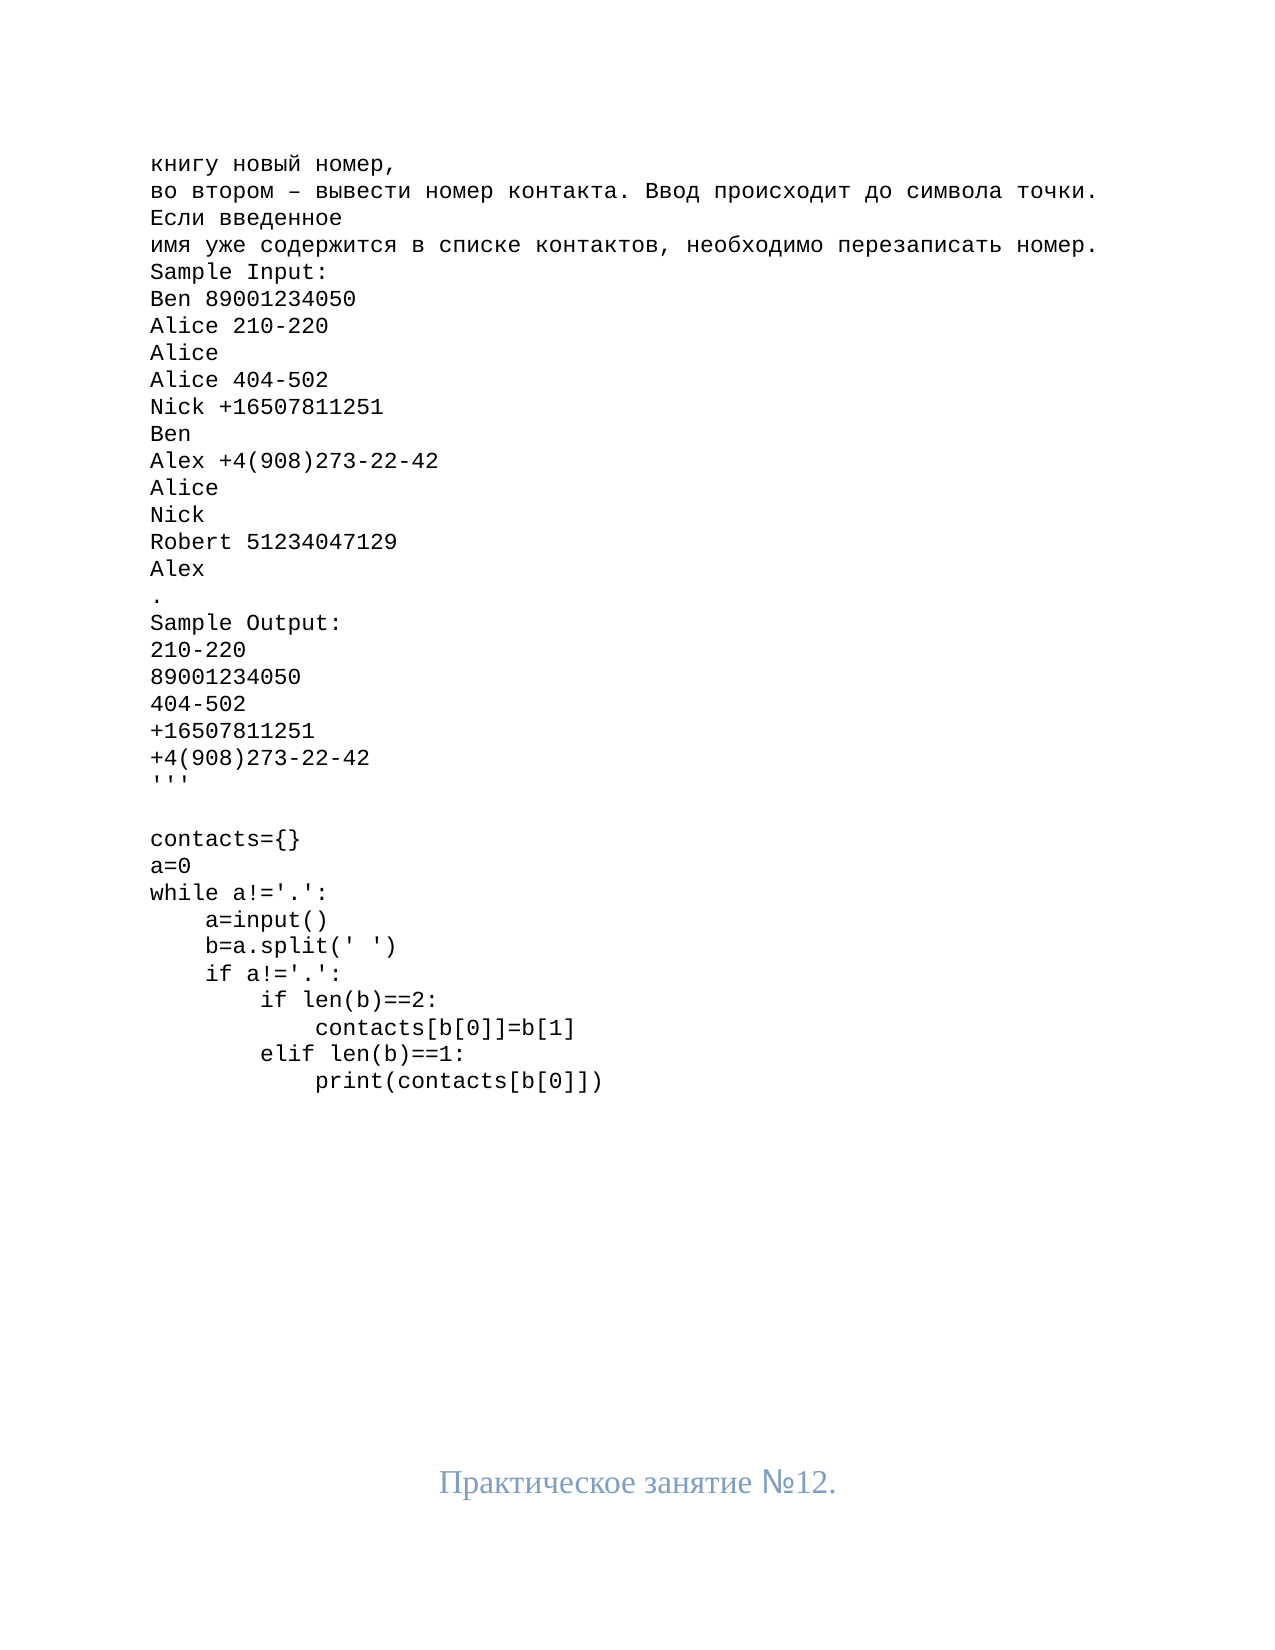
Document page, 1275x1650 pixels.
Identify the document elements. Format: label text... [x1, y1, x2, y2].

text print(contacts[b[0]]) [150, 1067, 1125, 1094]
text Sample Input: [150, 258, 1125, 285]
text Ben 89001234050 [150, 285, 1125, 312]
text во втором – вывести номер контакта. Ввод происходит до символа точки. Если введенное [150, 177, 1125, 231]
text Alice [150, 474, 1125, 501]
text b=a.split(' ') [150, 932, 1125, 959]
text ''' [150, 771, 1125, 797]
text Alice [150, 339, 1125, 366]
text a=input() [150, 905, 1125, 932]
text . [150, 582, 1125, 609]
text Alex +4(908)273-22-42 [150, 447, 1125, 474]
text имя уже содержится в списке контактов, необходимо перезаписать номер. [150, 231, 1125, 258]
text 404-502 [150, 689, 1125, 717]
text +4(908)273-22-42 [150, 743, 1125, 771]
text while a!='.': [150, 878, 1125, 905]
text contacts={} [150, 824, 1125, 851]
text +16507811251 [150, 717, 1125, 743]
text elif len(b)==1: [150, 1040, 1125, 1067]
text if a!='.': [150, 959, 1125, 986]
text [150, 150, 1125, 177]
text Nick [150, 501, 1125, 528]
text a=0 [150, 851, 1125, 878]
text 89001234050 [150, 663, 1125, 689]
text if len(b)==2: [150, 986, 1125, 1013]
text contacts[b[0]]=b[1] [150, 1013, 1125, 1040]
text Ben [150, 420, 1125, 447]
text Robert 51234047129 [150, 528, 1125, 555]
text Alice 404-502 [150, 366, 1125, 393]
text Alex [150, 555, 1125, 582]
text Alice 210-220 [150, 312, 1125, 339]
text Практическое занятие №12. [150, 1472, 1125, 1499]
text Nick +16507811251 [150, 393, 1125, 420]
text 210-220 [150, 636, 1125, 663]
text Sample Output: [150, 609, 1125, 636]
